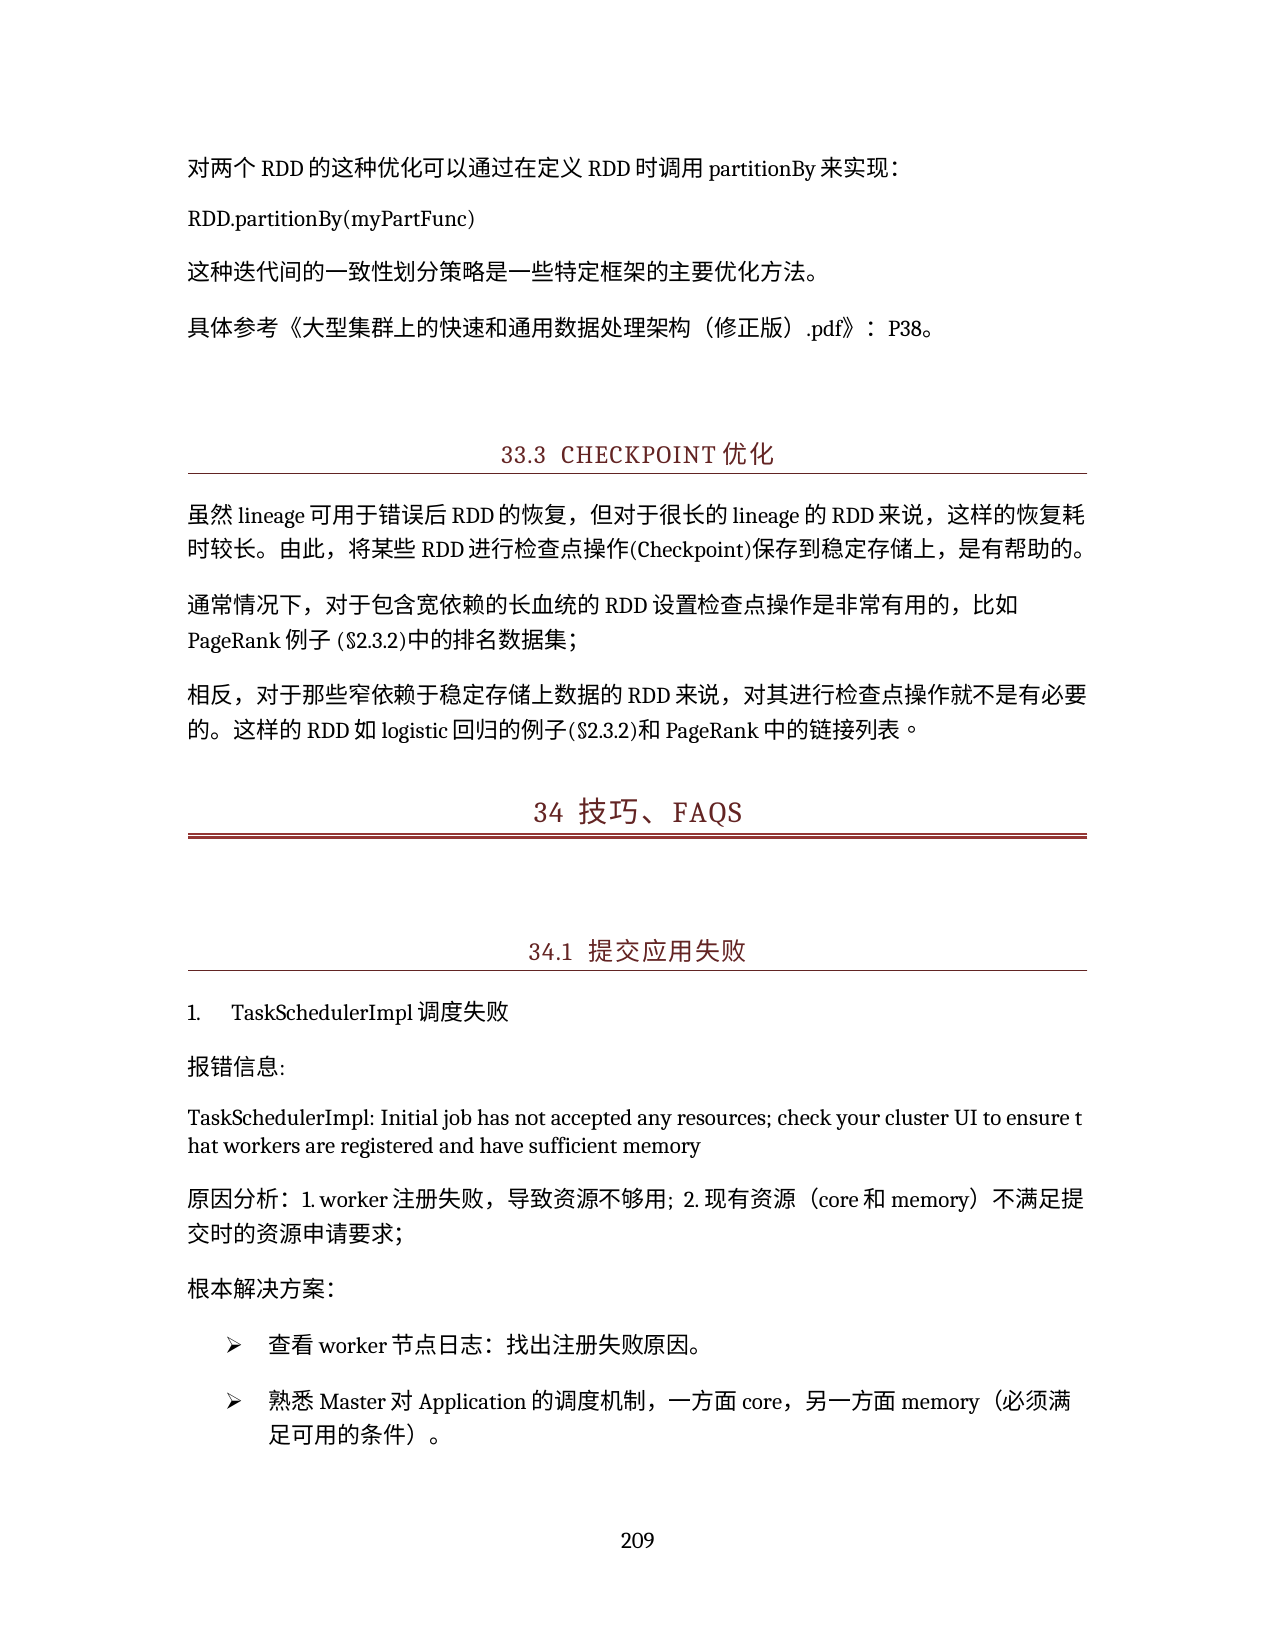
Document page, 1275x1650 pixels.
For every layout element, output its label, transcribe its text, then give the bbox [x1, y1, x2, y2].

text 报错信息: [187, 1049, 1087, 1082]
text 对两个RDD的这种优化可以通过在定义RDD时调用partitionBy来实现： [187, 150, 1087, 183]
text 这种迭代间的一致性划分策略是一些特定框架的主要优化方法。 [187, 254, 1087, 287]
subtitle 技巧、FAQs [187, 789, 1087, 839]
subtitle 提交应用失败 [187, 932, 1087, 971]
text RDD.partitionBy(myPartFunc) [187, 206, 1087, 232]
text 根本解决方案： [187, 1271, 1087, 1304]
text 虽然lineage可用于错误后RDD的恢复，但对于很长的lineage的RDD来说，这样的恢复耗时较长。由此，将某些RDD进行检查点操作(Checkpoint)保存到稳定存储上，是有帮助的。 [187, 497, 1087, 564]
text 相反，对于那些窄依赖于稳定存储上数据的RDD来说，对其进行检查点操作就不是有必要的。这样的RDD如logistic回归的例子(§2.3.2)和PageRank中的链接列表。 [187, 677, 1087, 746]
subtitle Checkpoint优化 [187, 434, 1087, 474]
text 原因分析：1. worker注册失败，导致资源不够用; 2. 现有资源（core和memory）不满足提交时的资源申请要求； [187, 1181, 1087, 1249]
list 查看worker节点日志：找出注册失败原因。 [225, 1327, 1087, 1360]
text 通常情况下，对于包含宽依赖的长血统的RDD设置检查点操作是非常有用的，比如PageRank例子 (§2.3.2)中的排名数据集； [187, 587, 1087, 655]
text TaskSchedulerImpl: Initial job has not accepted any resources; check your cluster UI to ensure that workers are registered and have sufficient memory [187, 1105, 1087, 1159]
text 具体参考《大型集群上的快速和通用数据处理架构（修正版）.pdf》：P38。 [187, 310, 1087, 343]
list TaskSchedulerImpl调度失败 [187, 994, 1087, 1027]
list 熟悉Master对 Application的调度机制，一方面core，另一方面memory（必须满足可用的条件）。 [225, 1383, 1087, 1451]
